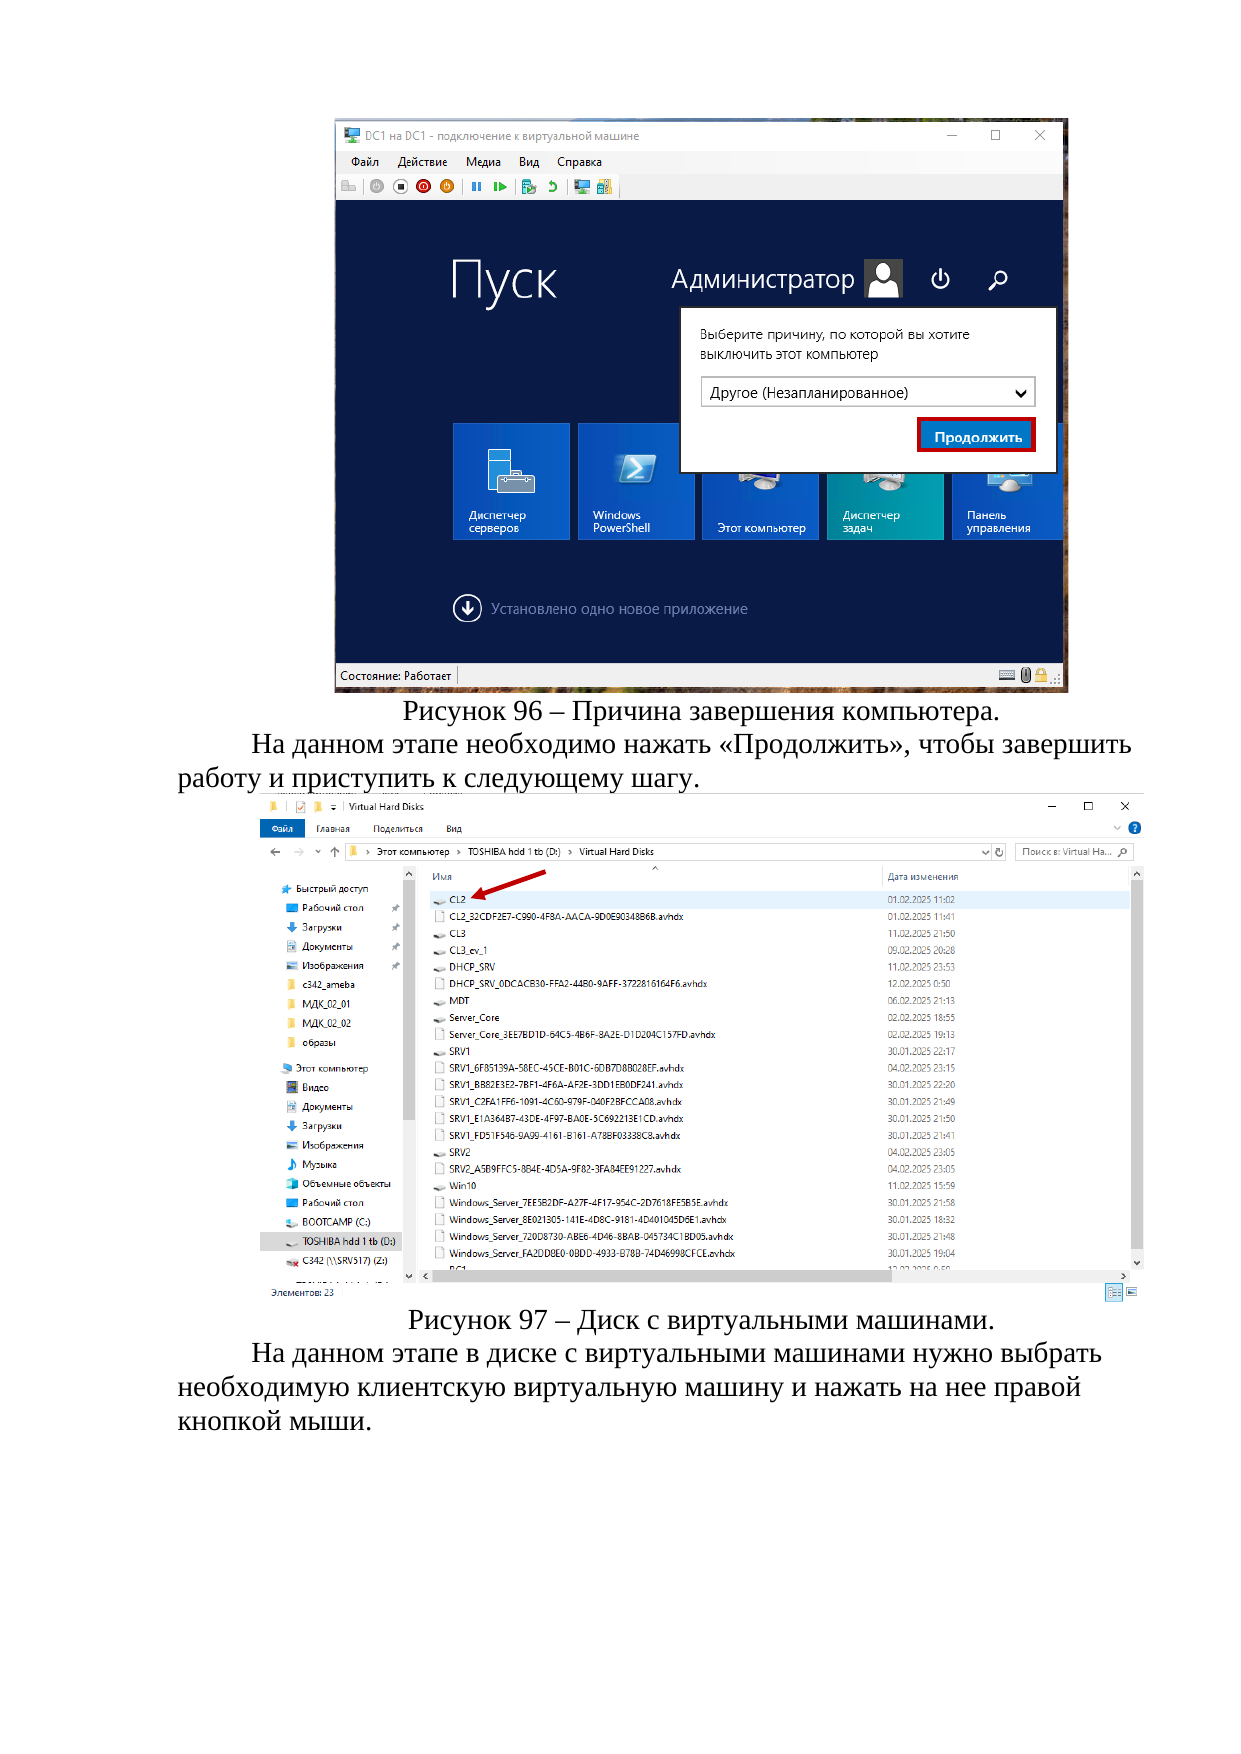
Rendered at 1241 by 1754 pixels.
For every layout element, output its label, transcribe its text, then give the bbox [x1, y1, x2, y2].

text Рисунок 97 – Диск с виртуальными машинами. [177, 1302, 1152, 1336]
picture [334, 118, 1069, 693]
picture [258, 793, 1144, 1302]
text На данном этапе в диске с виртуальными машинами нужно выбрать необходимую клиентскую виртуальную машину и нажать на нее правой кнопкой мыши. [177, 1336, 1152, 1436]
text Рисунок 96 – Причина завершения компьютера. [177, 693, 1152, 726]
text На данном этапе необходимо нажать «Продолжить», чтобы завершить работу и приступить к следующему шагу. [177, 726, 1152, 793]
